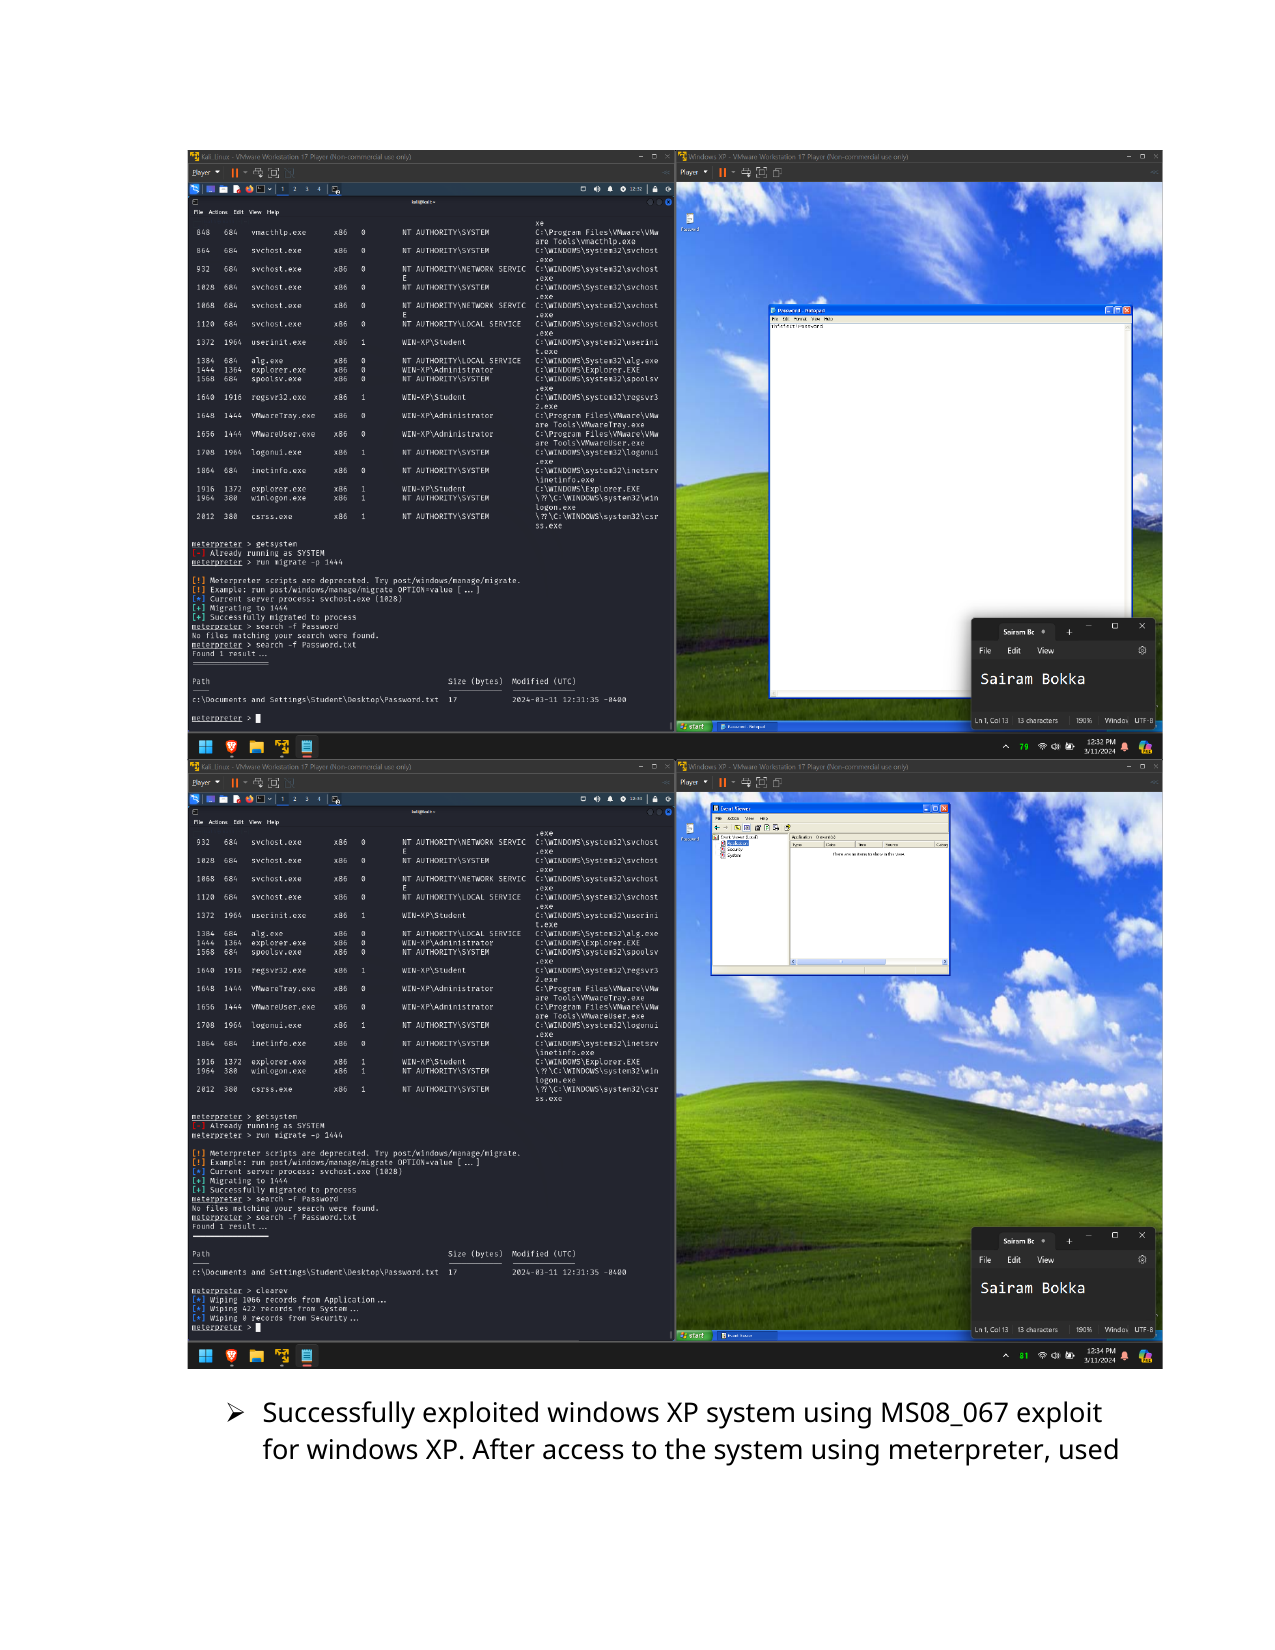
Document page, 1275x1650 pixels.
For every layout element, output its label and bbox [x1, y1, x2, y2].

list [225, 1394, 1125, 1468]
picture [187, 150, 1163, 1369]
